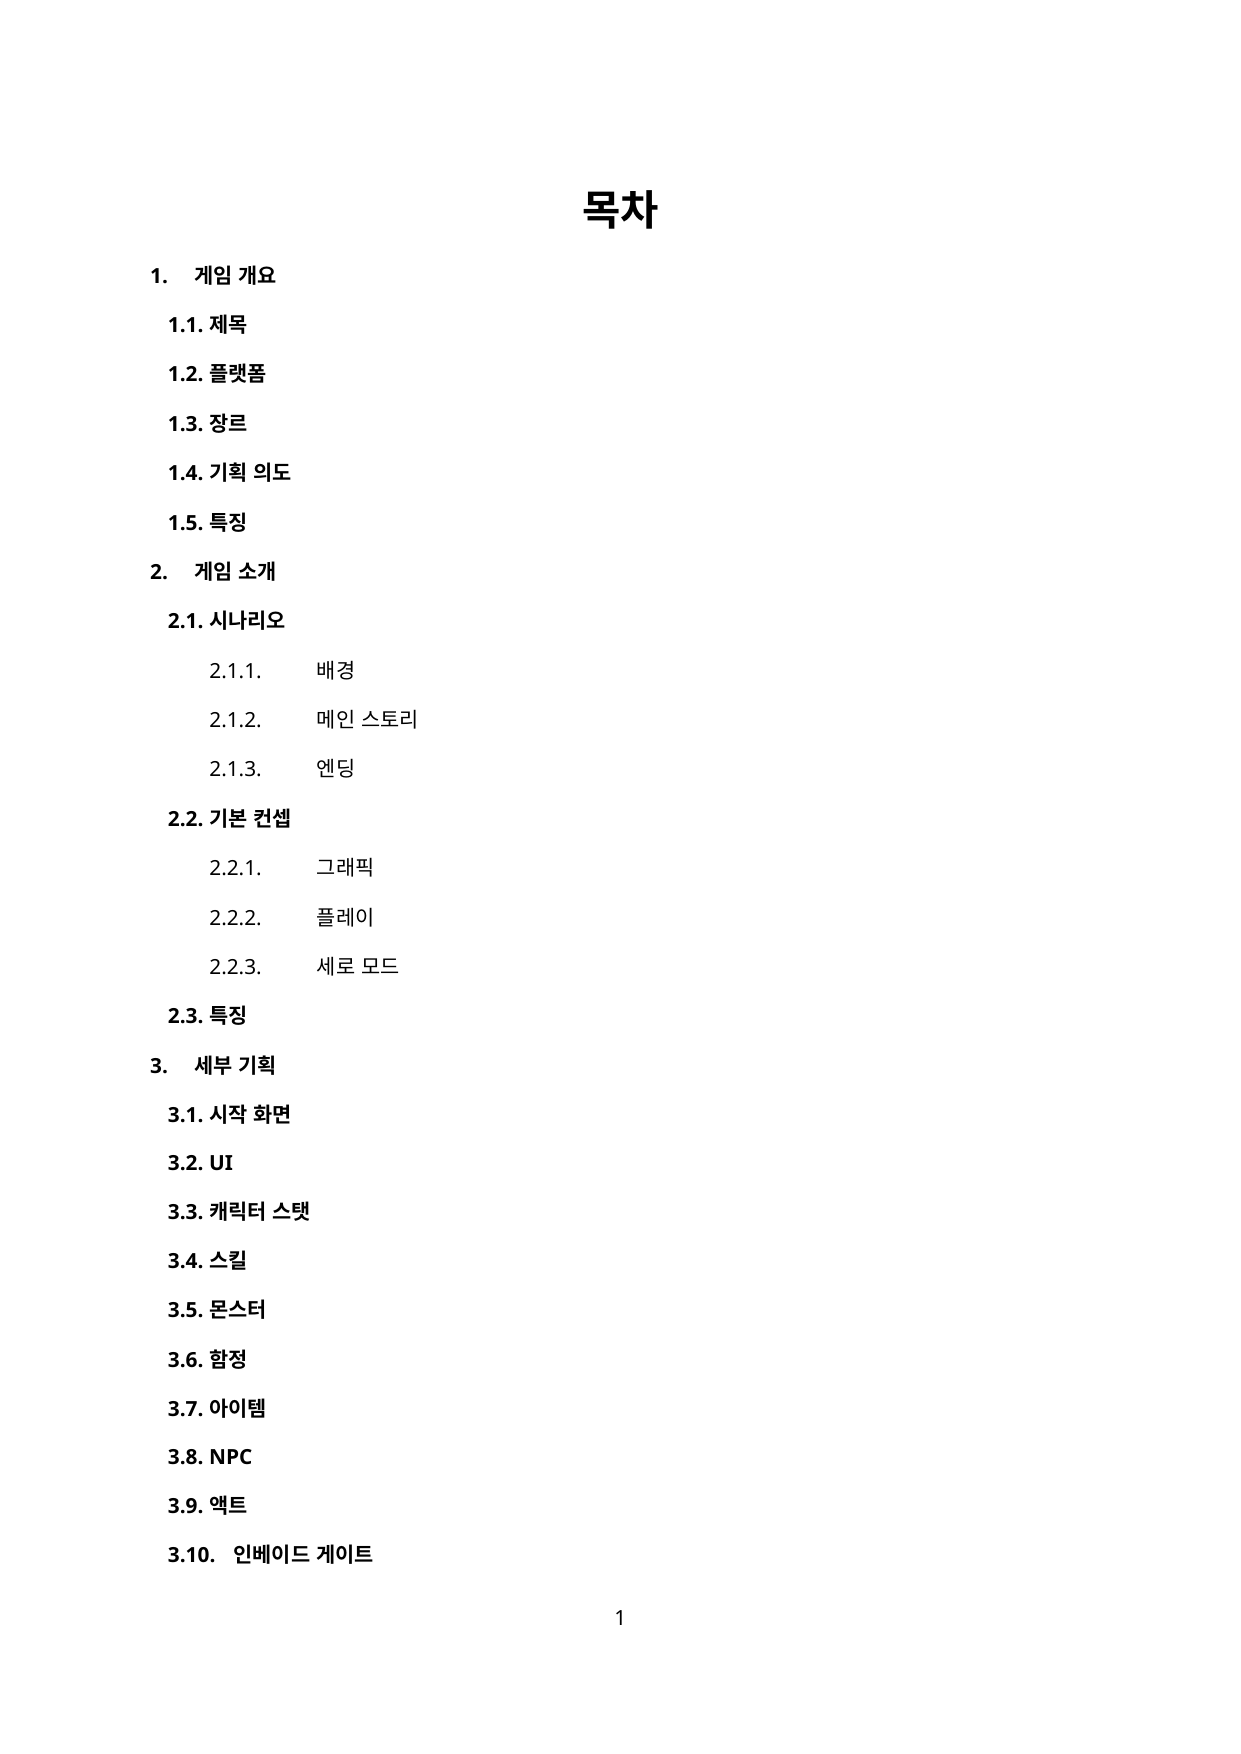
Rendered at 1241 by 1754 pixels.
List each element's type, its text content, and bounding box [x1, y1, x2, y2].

list 기본 컨셉 [168, 802, 1090, 832]
subtitle 게임 소개 [150, 555, 1090, 586]
list 배경 [209, 654, 1090, 684]
list 그래픽 [209, 851, 1090, 882]
subtitle 게임 개요 [150, 259, 1090, 289]
list 플랫폼 [168, 358, 1090, 388]
list 세로 모드 [209, 950, 1090, 981]
list 액트 [168, 1489, 1090, 1519]
list 엔딩 [209, 753, 1090, 783]
list UI [168, 1148, 1090, 1176]
list 특징 [168, 506, 1090, 536]
list 인베이드 게이트 [168, 1538, 1090, 1569]
list 장르 [168, 407, 1090, 437]
subtitle 세부 기획 [150, 1049, 1090, 1079]
list NPC [168, 1442, 1090, 1470]
list 시작 화면 [168, 1098, 1090, 1129]
list 메인 스토리 [209, 703, 1090, 734]
list 특징 [168, 999, 1090, 1030]
list 플레이 [209, 901, 1090, 931]
list 시나리오 [168, 604, 1090, 635]
list 아이템 [168, 1392, 1090, 1423]
list 캐릭터 스탯 [168, 1195, 1090, 1225]
list 제목 [168, 308, 1090, 339]
subtitle 목차 [150, 177, 1090, 237]
list 함정 [168, 1343, 1090, 1373]
list 스킬 [168, 1244, 1090, 1275]
list 몬스터 [168, 1294, 1090, 1324]
list 기획 의도 [168, 456, 1090, 487]
